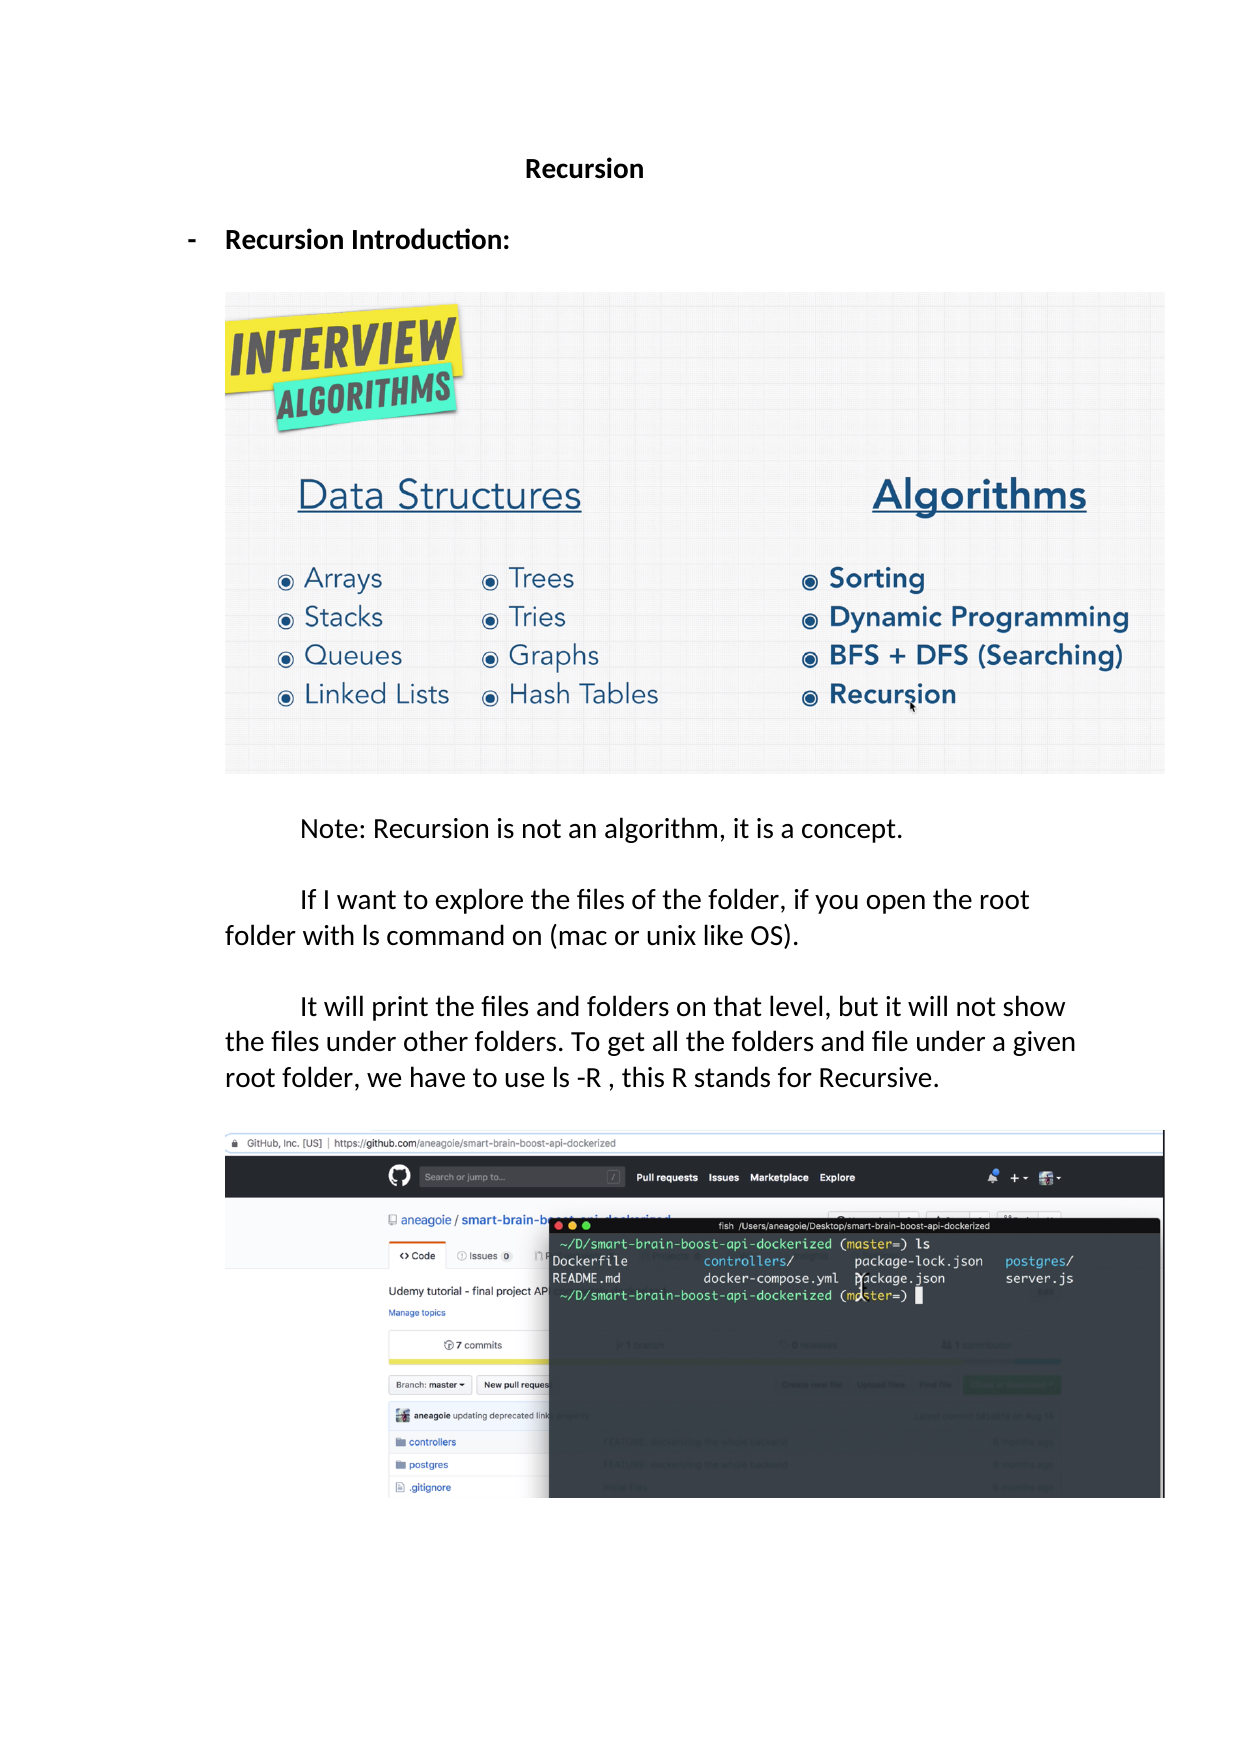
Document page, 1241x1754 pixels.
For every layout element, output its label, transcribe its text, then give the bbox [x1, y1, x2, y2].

text Recursion [150, 150, 1090, 186]
list Recursion Introduction: [187, 221, 1090, 257]
text It will print the files and folders on that level, but it will not show the files under other folders. To get all the folders and file under a given root folder, we have to use ls -R , this R stands for Recursive. [225, 988, 1090, 1095]
picture [225, 1130, 1165, 1498]
text Note: Recursion is not an algorithm, it is a concept. [225, 810, 1090, 845]
picture [225, 292, 1165, 774]
text If I want to explore the files of the folder, if you open the root folder with ls command on (mac or unix like OS). [225, 881, 1090, 952]
